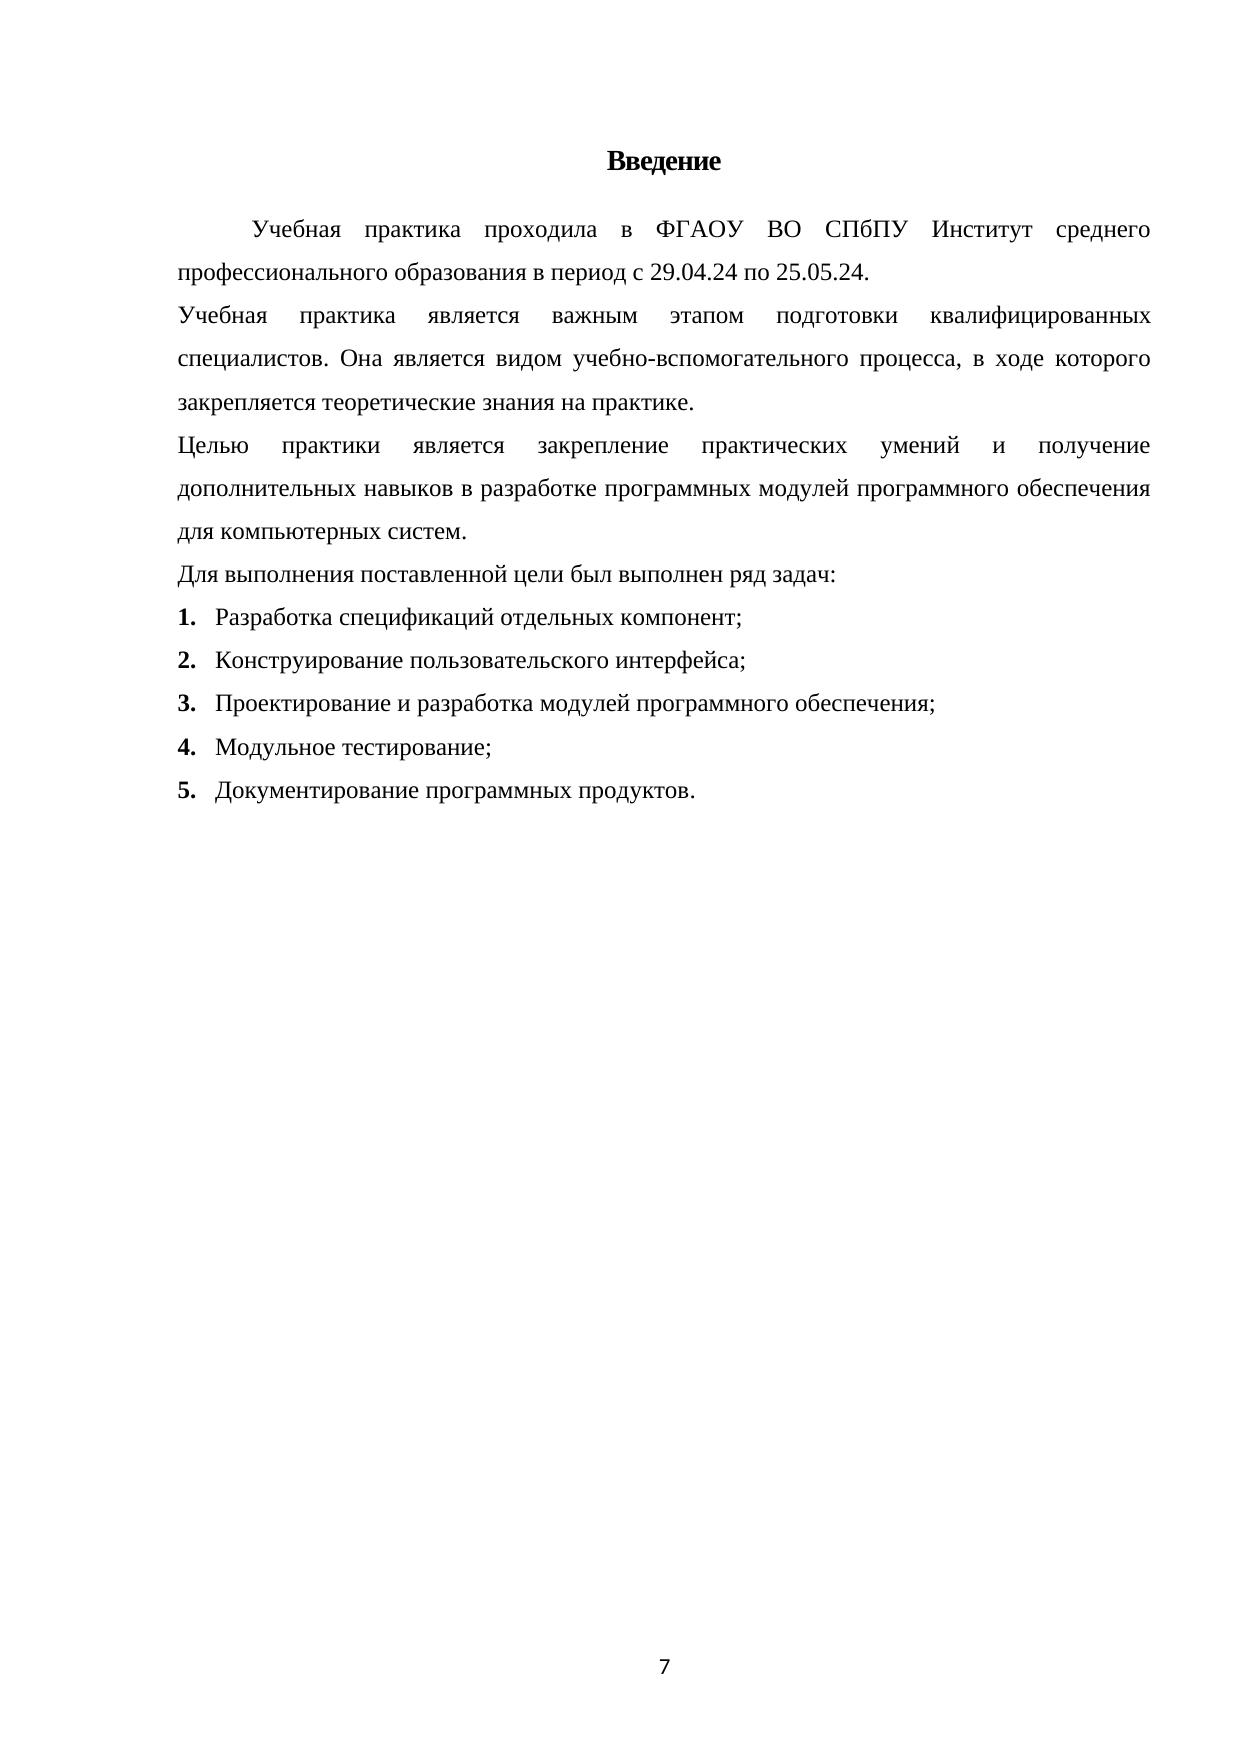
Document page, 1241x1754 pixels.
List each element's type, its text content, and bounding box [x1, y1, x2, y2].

list Документирование программных продуктов. [177, 775, 1152, 803]
list Конструирование пользовательского интерфейса; [177, 645, 1152, 674]
list Проектирование и разработка модулей программного обеспечения; [177, 688, 1152, 717]
text Введение [177, 143, 1152, 177]
text Целью практики является закрепление практических умений и получение дополнительных навыков в разработке программных модулей программного обеспечения для компьютерных систем. [177, 430, 1152, 545]
text Для выполнения поставленной цели был выполнен ряд задач: [177, 559, 1152, 588]
list Разработка спецификаций отдельных компонент; [177, 602, 1152, 631]
text Учебная практика является важным этапом подготовки квалифицированных специалистов. Она является видом учебно-вспомогательного процесса, в ходе которого закрепляется теоретические знания на практике. [177, 300, 1152, 415]
text Учебная практика проходила в ФГАОУ ВО СПбПУ Институт среднего профессионального образования в период с 29.04.24 по 25.05.24. [177, 214, 1152, 286]
list Модульное тестирование; [177, 732, 1152, 760]
